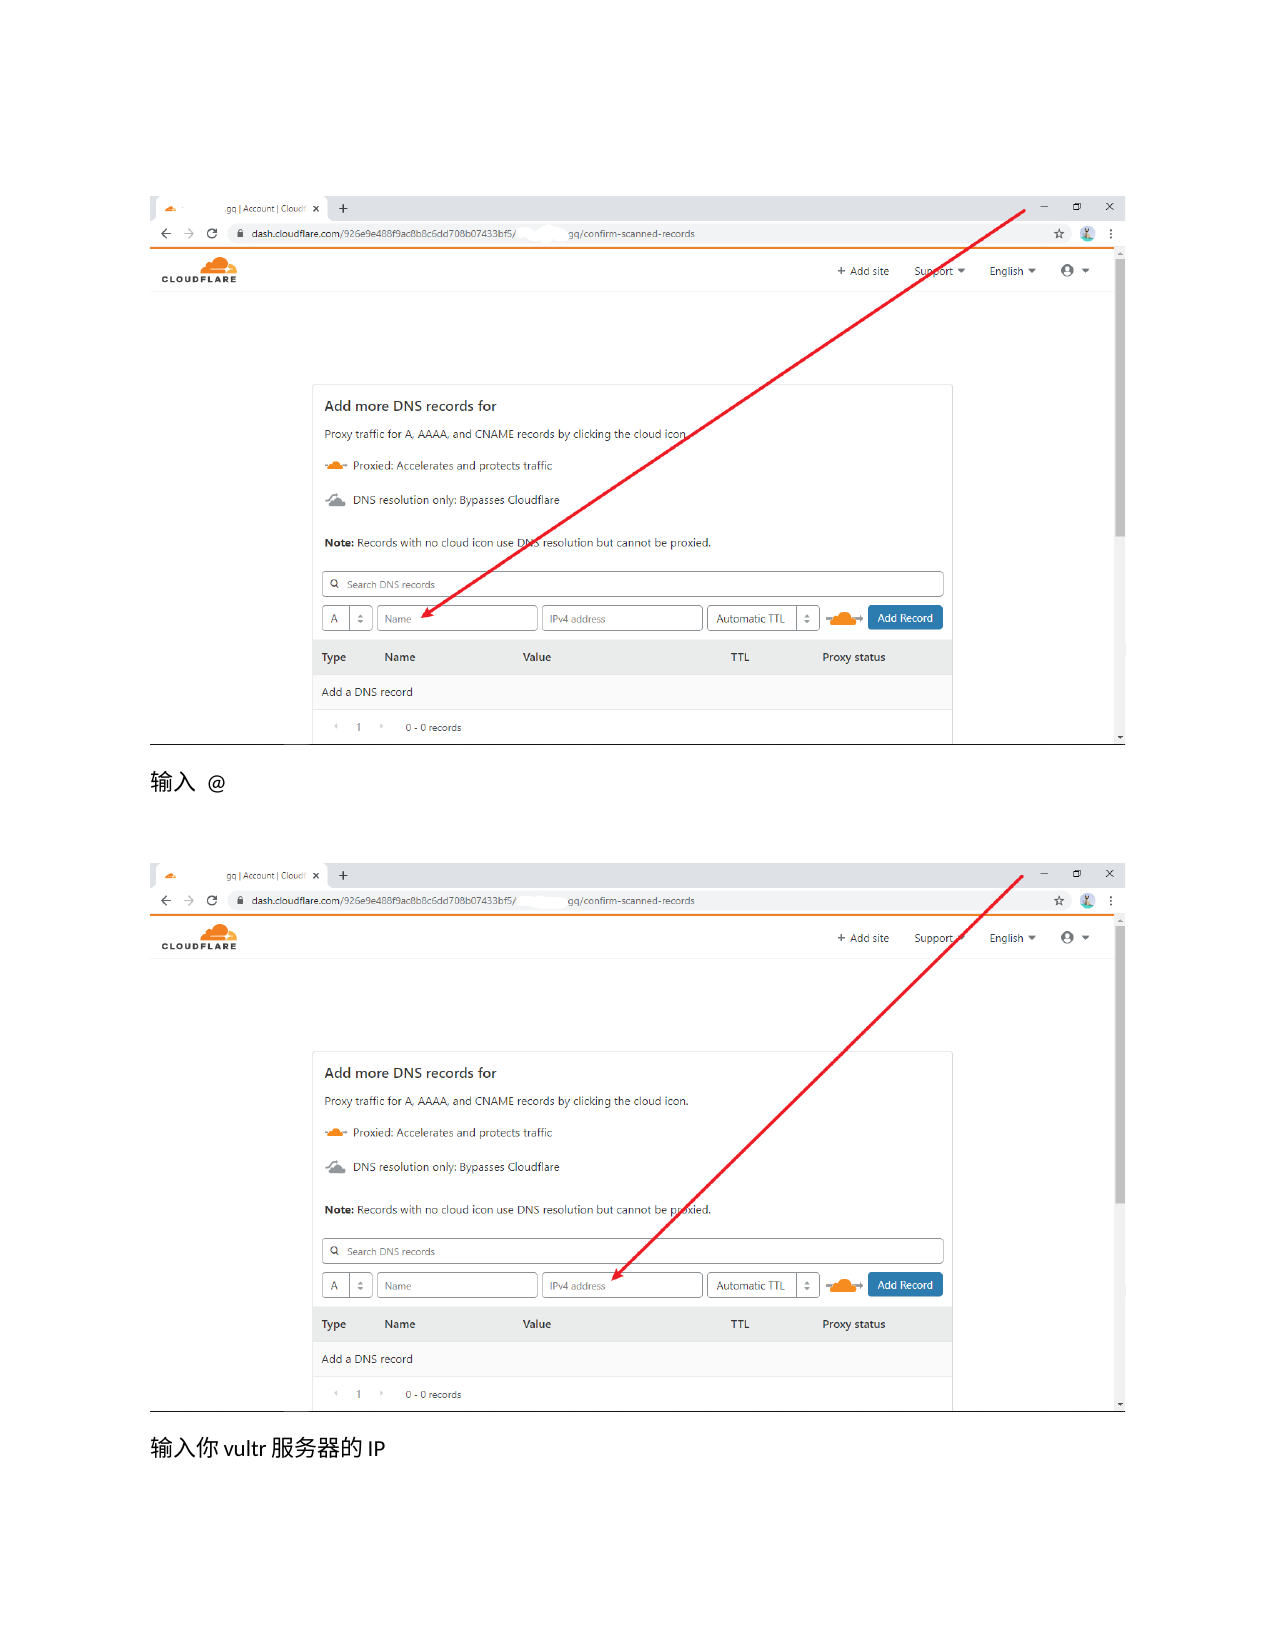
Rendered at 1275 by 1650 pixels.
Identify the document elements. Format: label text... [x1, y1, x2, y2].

picture [150, 863, 1125, 1412]
text 输入 @ [150, 764, 1125, 797]
text 输入你vultr服务器的IP [150, 1430, 1125, 1463]
picture [150, 196, 1125, 745]
